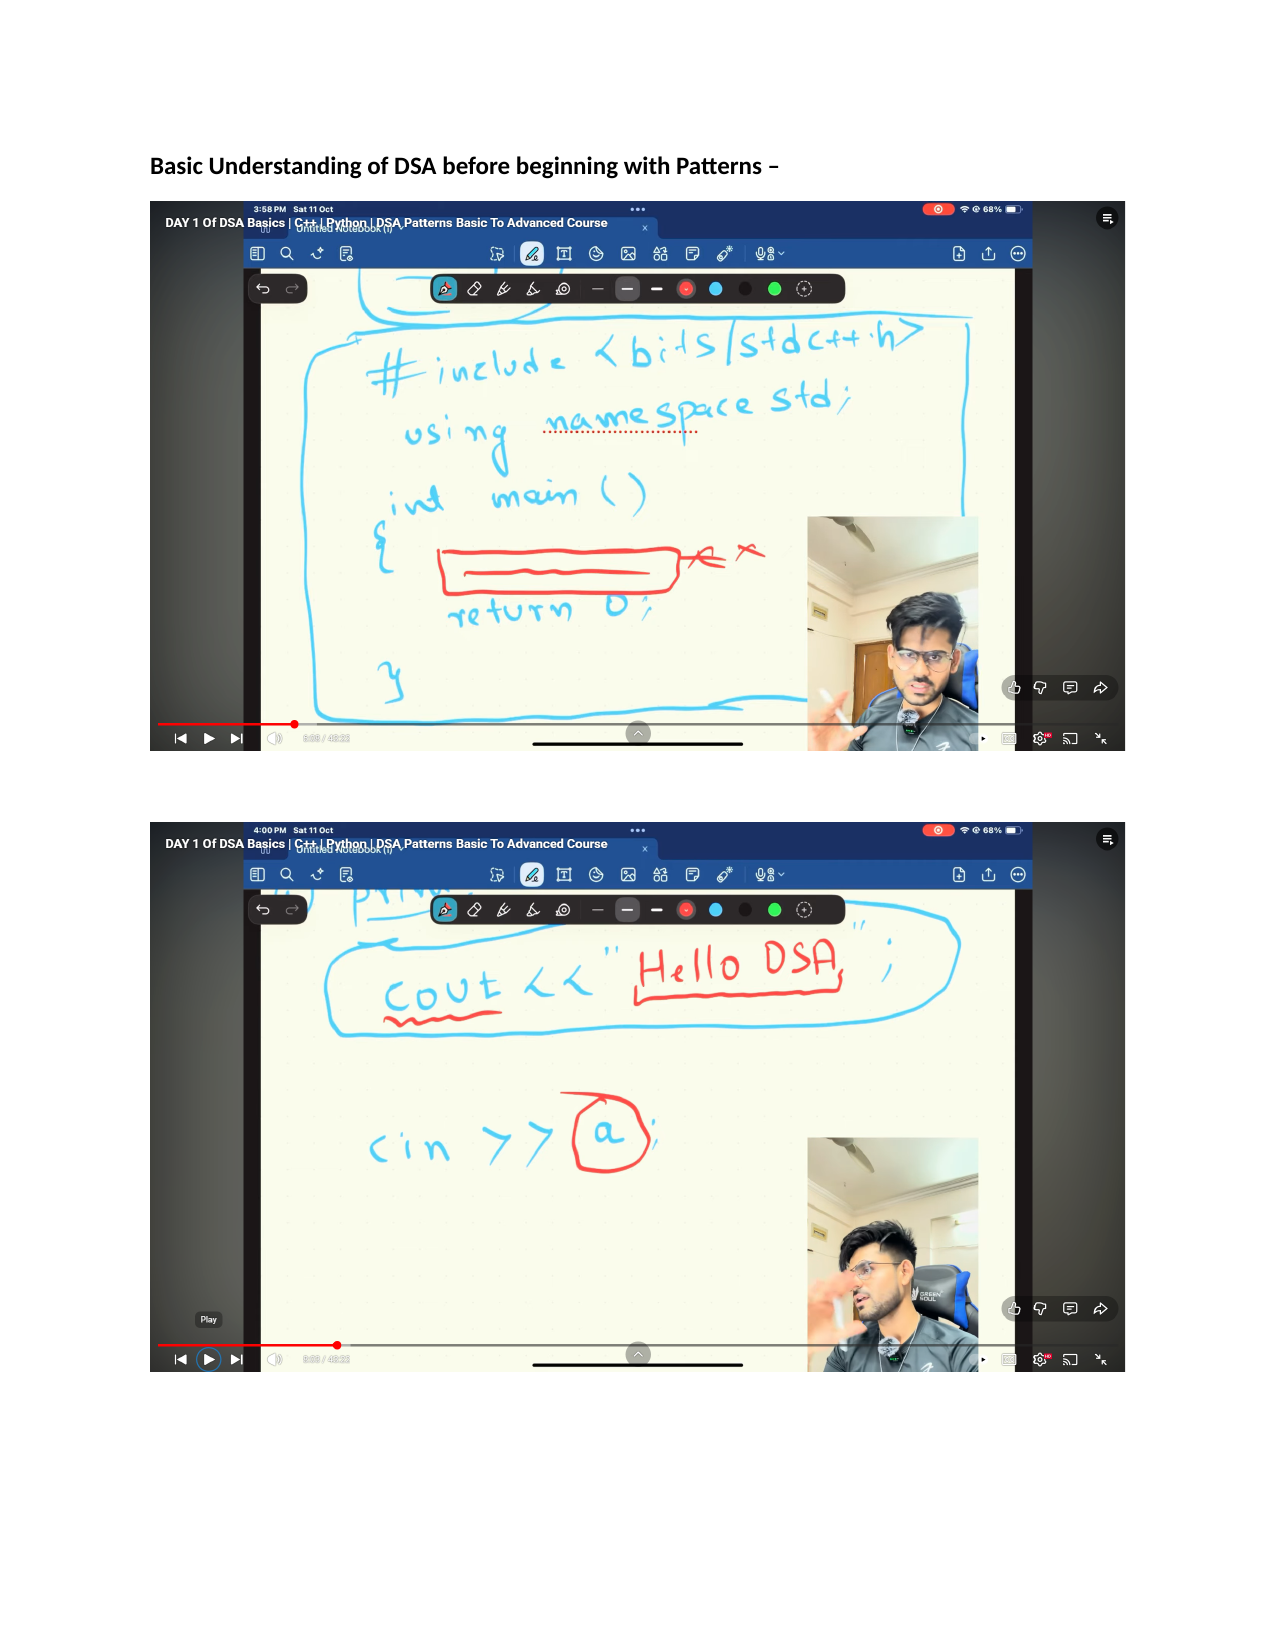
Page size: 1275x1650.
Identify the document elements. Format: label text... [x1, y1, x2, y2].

picture [150, 822, 1125, 1372]
text Basic Understanding of DSA before beginning with Patterns – [150, 150, 1125, 181]
picture [150, 201, 1125, 751]
